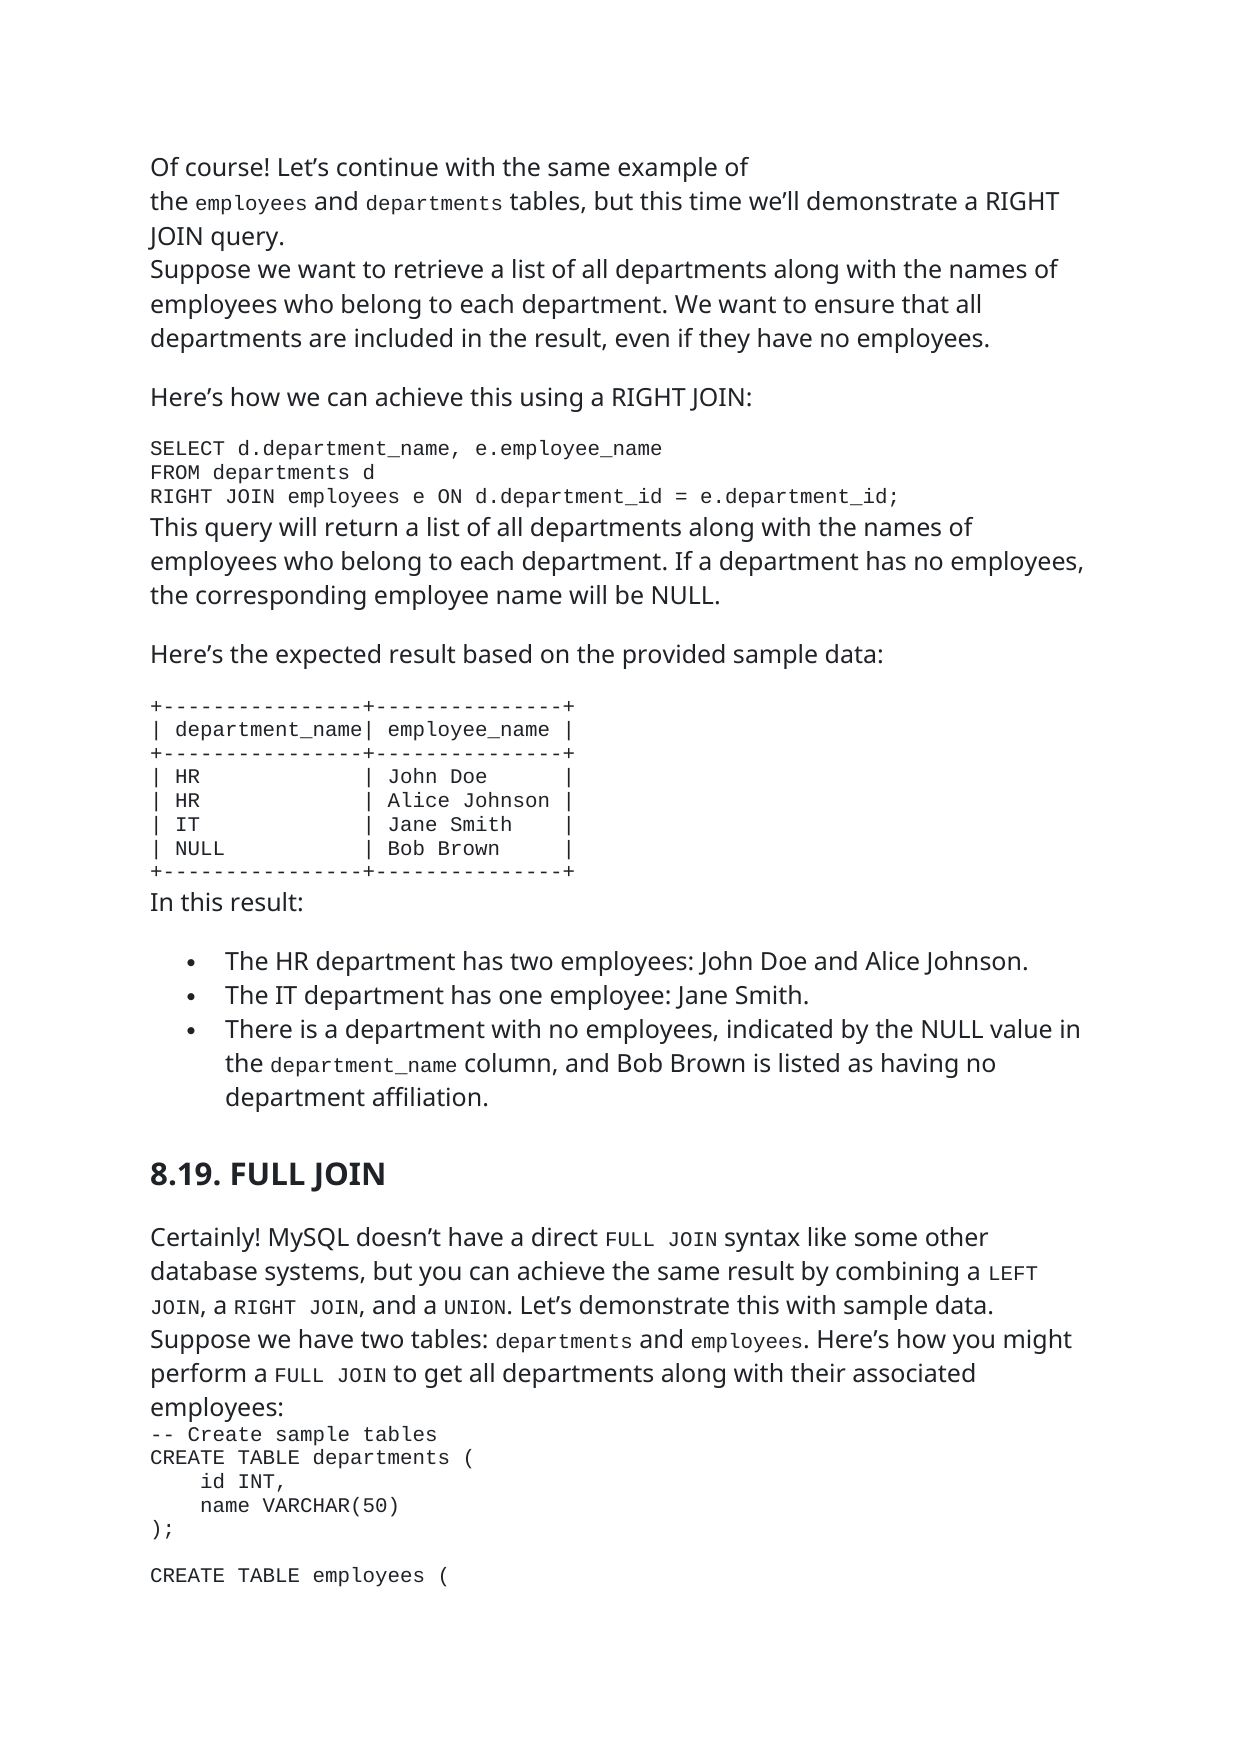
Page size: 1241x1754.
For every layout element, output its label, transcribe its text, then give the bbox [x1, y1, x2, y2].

text | department_name| employee_name | [150, 719, 1090, 743]
text +----------------+---------------+ [150, 743, 1090, 767]
text name VARCHAR(50) [150, 1494, 1090, 1518]
list There is a department with no employees, indicated by the NULL value in the department_name column, and Bob Brown is listed as having no department affiliation. [187, 1012, 1090, 1114]
text ); [150, 1518, 1090, 1542]
text | IT | Jane Smith | [150, 814, 1090, 837]
subtitle 8.19. FULL JOIN [150, 1152, 1090, 1194]
text SELECT d.department_name, e.employee_name [150, 438, 1090, 462]
text | HR | Alice Johnson | [150, 790, 1090, 814]
list The HR department has two employees: John Doe and Alice Johnson. [187, 944, 1090, 978]
text -- Create sample tables [150, 1424, 1090, 1447]
text | NULL | Bob Brown | [150, 837, 1090, 861]
text Of course! Let’s continue with the same example of the employees and departments tables, but this time we’ll demonstrate a RIGHT JOIN query. [150, 150, 1090, 252]
text Here’s how we can achieve this using a RIGHT JOIN: [150, 379, 1090, 413]
text CREATE TABLE employees ( [150, 1566, 1090, 1589]
text This query will return a list of all departments along with the names of employees who belong to each department. If a department has no employees, the corresponding employee name will be NULL. [150, 509, 1090, 612]
text FROM departments d [150, 462, 1090, 486]
text id INT, [150, 1471, 1090, 1494]
text +----------------+---------------+ [150, 696, 1090, 719]
text +----------------+---------------+ [150, 861, 1090, 885]
list The IT department has one employee: Jane Smith. [187, 978, 1090, 1012]
text Suppose we want to retrieve a list of all departments along with the names of employees who belong to each department. We want to ensure that all departments are included in the result, even if they have no employees. [150, 252, 1090, 354]
text CREATE TABLE departments ( [150, 1447, 1090, 1471]
text Here’s the expected result based on the provided sample data: [150, 637, 1090, 671]
text | HR | John Doe | [150, 767, 1090, 790]
text RIGHT JOIN employees e ON d.department_id = e.department_id; [150, 486, 1090, 509]
text In this result: [150, 885, 1090, 919]
text Certainly! MySQL doesn’t have a direct FULL JOIN syntax like some other database systems, but you can achieve the same result by combining a LEFT JOIN, a RIGHT JOIN, and a UNION. Let’s demonstrate this with sample data. [150, 1219, 1090, 1321]
text Suppose we have two tables: departments and employees. Here’s how you might perform a FULL JOIN to get all departments along with their associated employees: [150, 1321, 1090, 1424]
